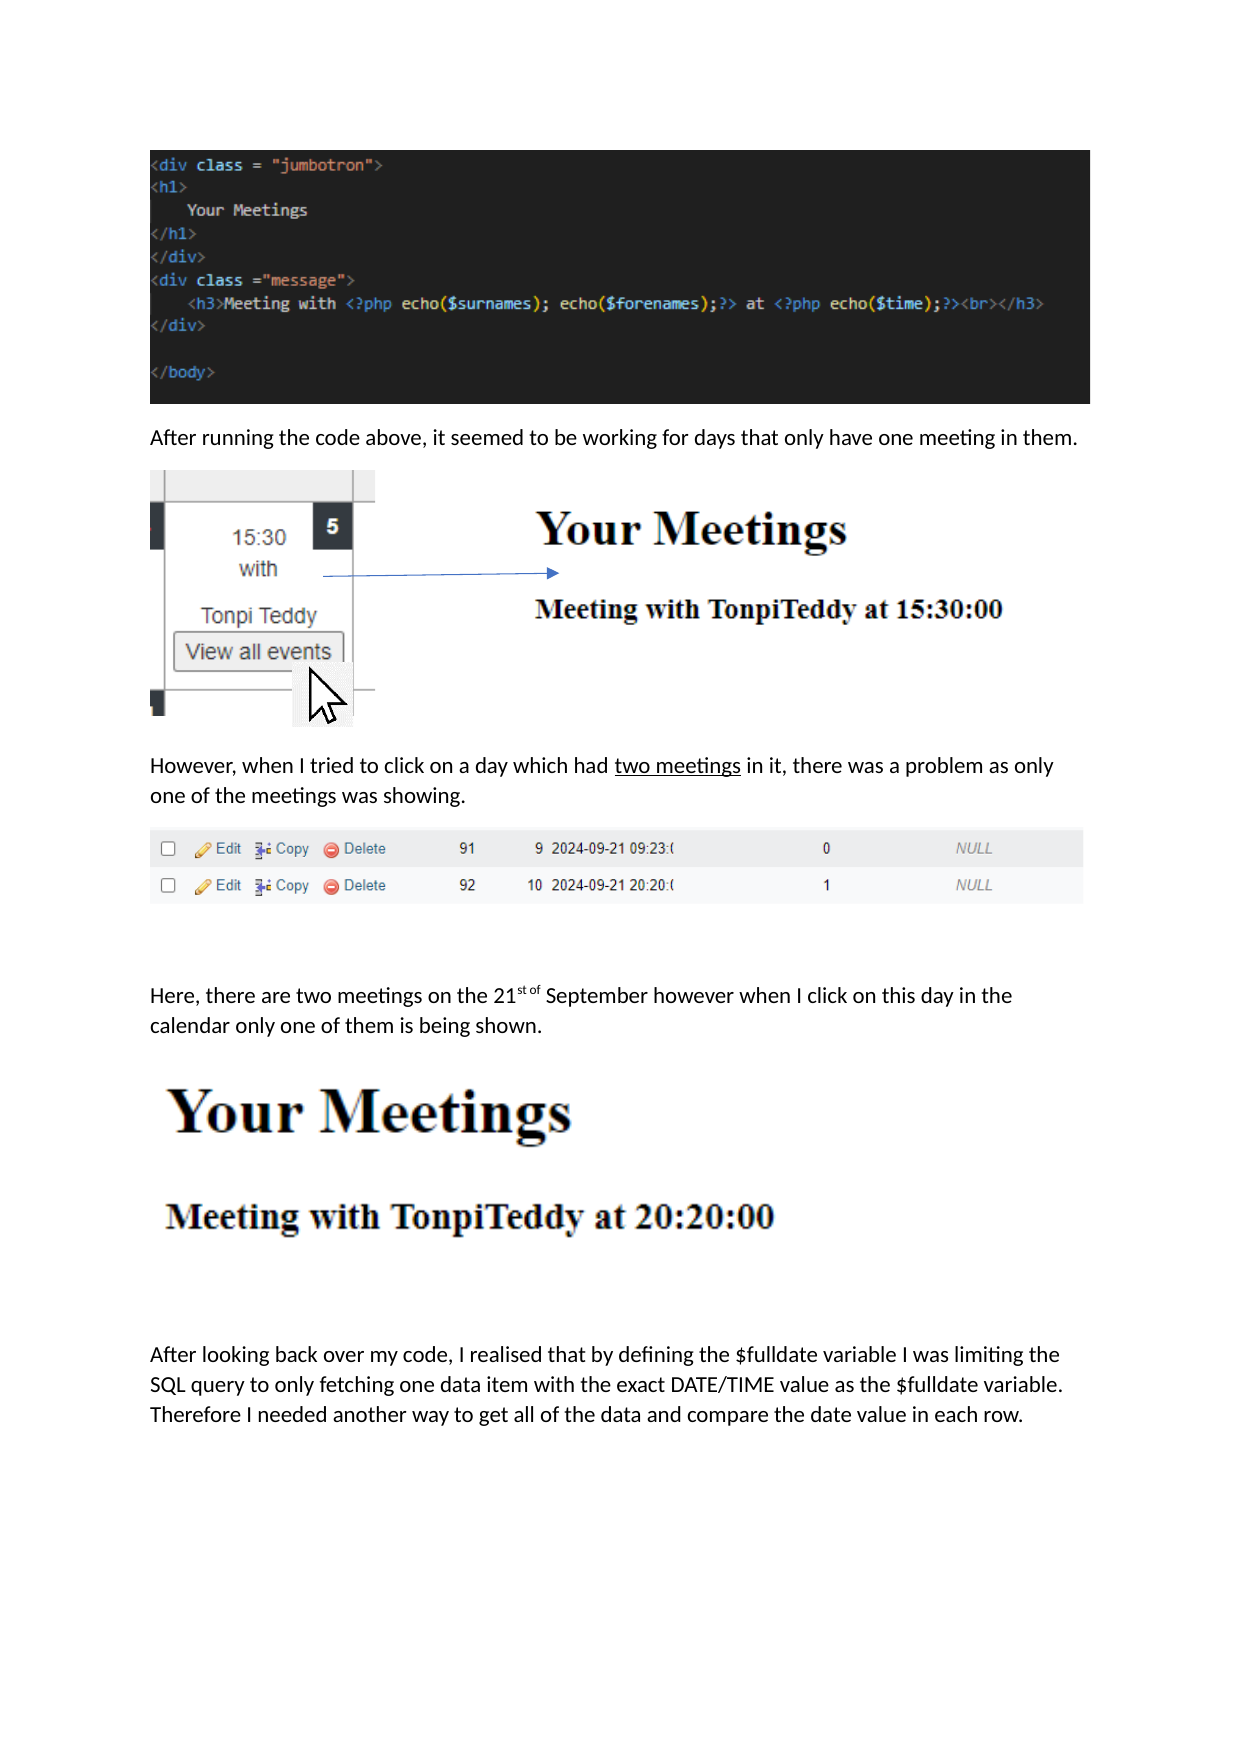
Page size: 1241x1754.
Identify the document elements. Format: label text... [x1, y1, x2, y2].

text Here, there are two meetings on the 21st of September however when I click on this day in the calendar only one of them is being shown. [150, 981, 1090, 1040]
picture [150, 150, 1091, 404]
picture [150, 827, 1091, 916]
picture [150, 470, 375, 725]
picture [150, 1058, 951, 1297]
text However, when I tried to click on a day which had two meetings in it, there was a problem as only one of the meetings was showing. [150, 751, 1090, 809]
picture [523, 479, 1214, 738]
text After running the code above, it seemed to be working for days that only have one meeting in them. [150, 423, 1090, 451]
text After looking back over my code, I realised that by defining the $fulldate variable I was limiting the SQL query to only fetching one data item with the exact DATE/TIME value as the $fulldate variable. Therefore I needed another way to get all of the data and compare the date value in each row. [150, 1340, 1090, 1428]
